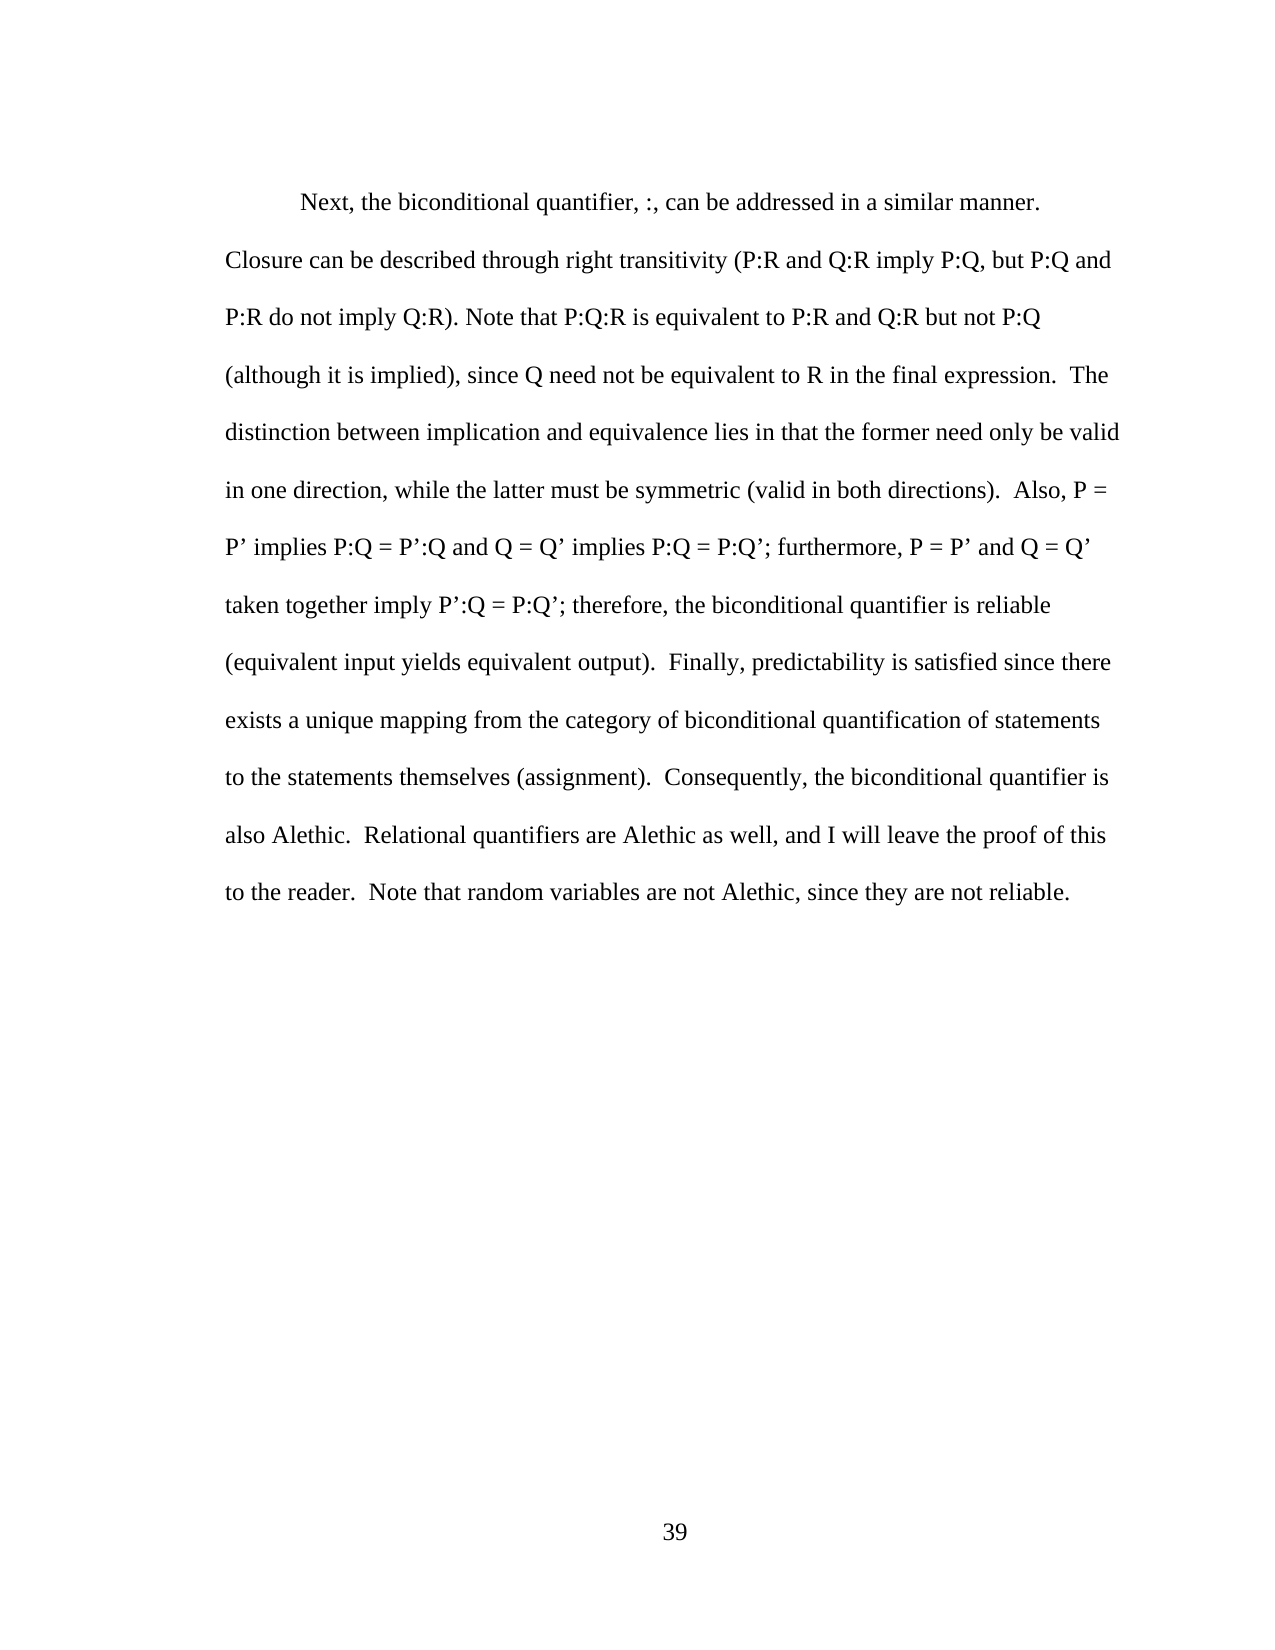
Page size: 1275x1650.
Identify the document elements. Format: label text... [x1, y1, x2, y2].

text Next, the biconditional quantifier, :, can be addressed in a similar manner. Closure can be described through right transitivity (P:R and Q:R imply P:Q, but P:Q and P:R do not imply Q:R). Note that P:Q:R is equivalent to P:R and Q:R but not P:Q (although it is implied), since Q need not be equivalent to R in the final expression. The distinction between implication and equivalence lies in that the former need only be valid in one direction, while the latter must be symmetric (valid in both directions). Also, P = P’ implies P:Q = P’:Q and Q = Q’ implies P:Q = P:Q’; furthermore, P = P’ and Q = Q’ taken together imply P’:Q = P:Q’; therefore, the biconditional quantifier is reliable (equivalent input yields equivalent output). Finally, predictability is satisfied since there exists a unique mapping from the category of biconditional quantification of statements to the statements themselves (assignment). Consequently, the biconditional quantifier is also Alethic. Relational quantifiers are Alethic as well, and I will leave the proof of this to the reader. Note that random variables are not Alethic, since they are not reliable. [225, 187, 1125, 906]
